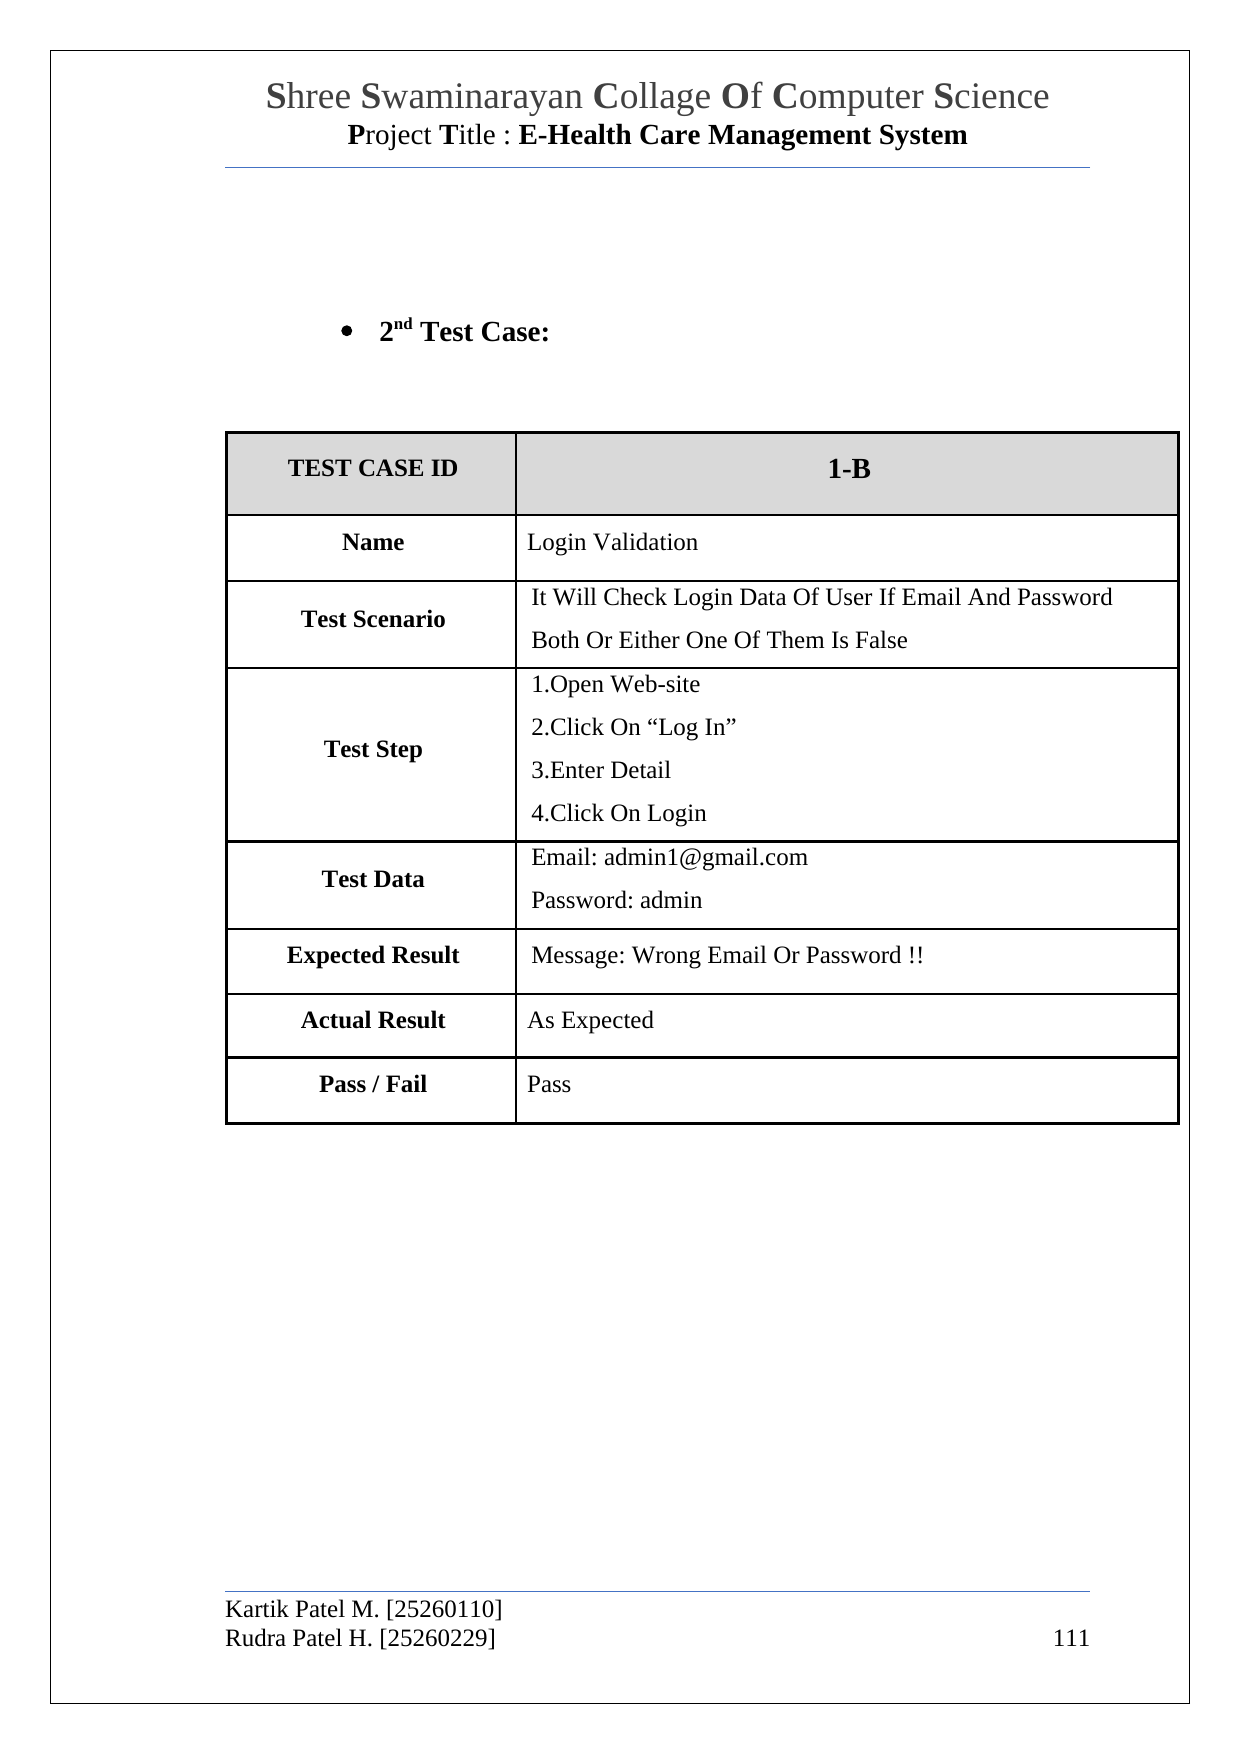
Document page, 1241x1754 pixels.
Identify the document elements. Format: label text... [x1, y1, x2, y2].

table_cell Expected Result [228, 930, 515, 993]
table_cell Actual Result [228, 995, 515, 1056]
table_cell Name [228, 516, 515, 580]
table_cell Pass [517, 1059, 1177, 1122]
table_cell Email: admin1@gmail.com Password: admin [517, 843, 1177, 927]
table_cell Test Scenario [228, 582, 515, 667]
table_cell 1.Open Web-site 2.Click On “Log In” 3.Enter Detail 4.Click On Login [517, 669, 1177, 840]
table_cell Login Validation [517, 516, 1177, 580]
table_header TEST CASE ID [228, 434, 515, 514]
table_cell Message: Wrong Email Or Password !! [517, 930, 1177, 993]
table_cell As Expected [517, 995, 1177, 1056]
table_cell Test Data [228, 843, 515, 927]
list 2nd Test Case: [342, 314, 1090, 347]
table_header 1-B [517, 434, 1177, 514]
table_cell Pass / Fail [228, 1059, 515, 1122]
table_cell Test Step [228, 669, 515, 840]
table_cell It Will Check Login Data Of User If Email And Password Both Or Either One Of Them Is False [517, 582, 1177, 667]
